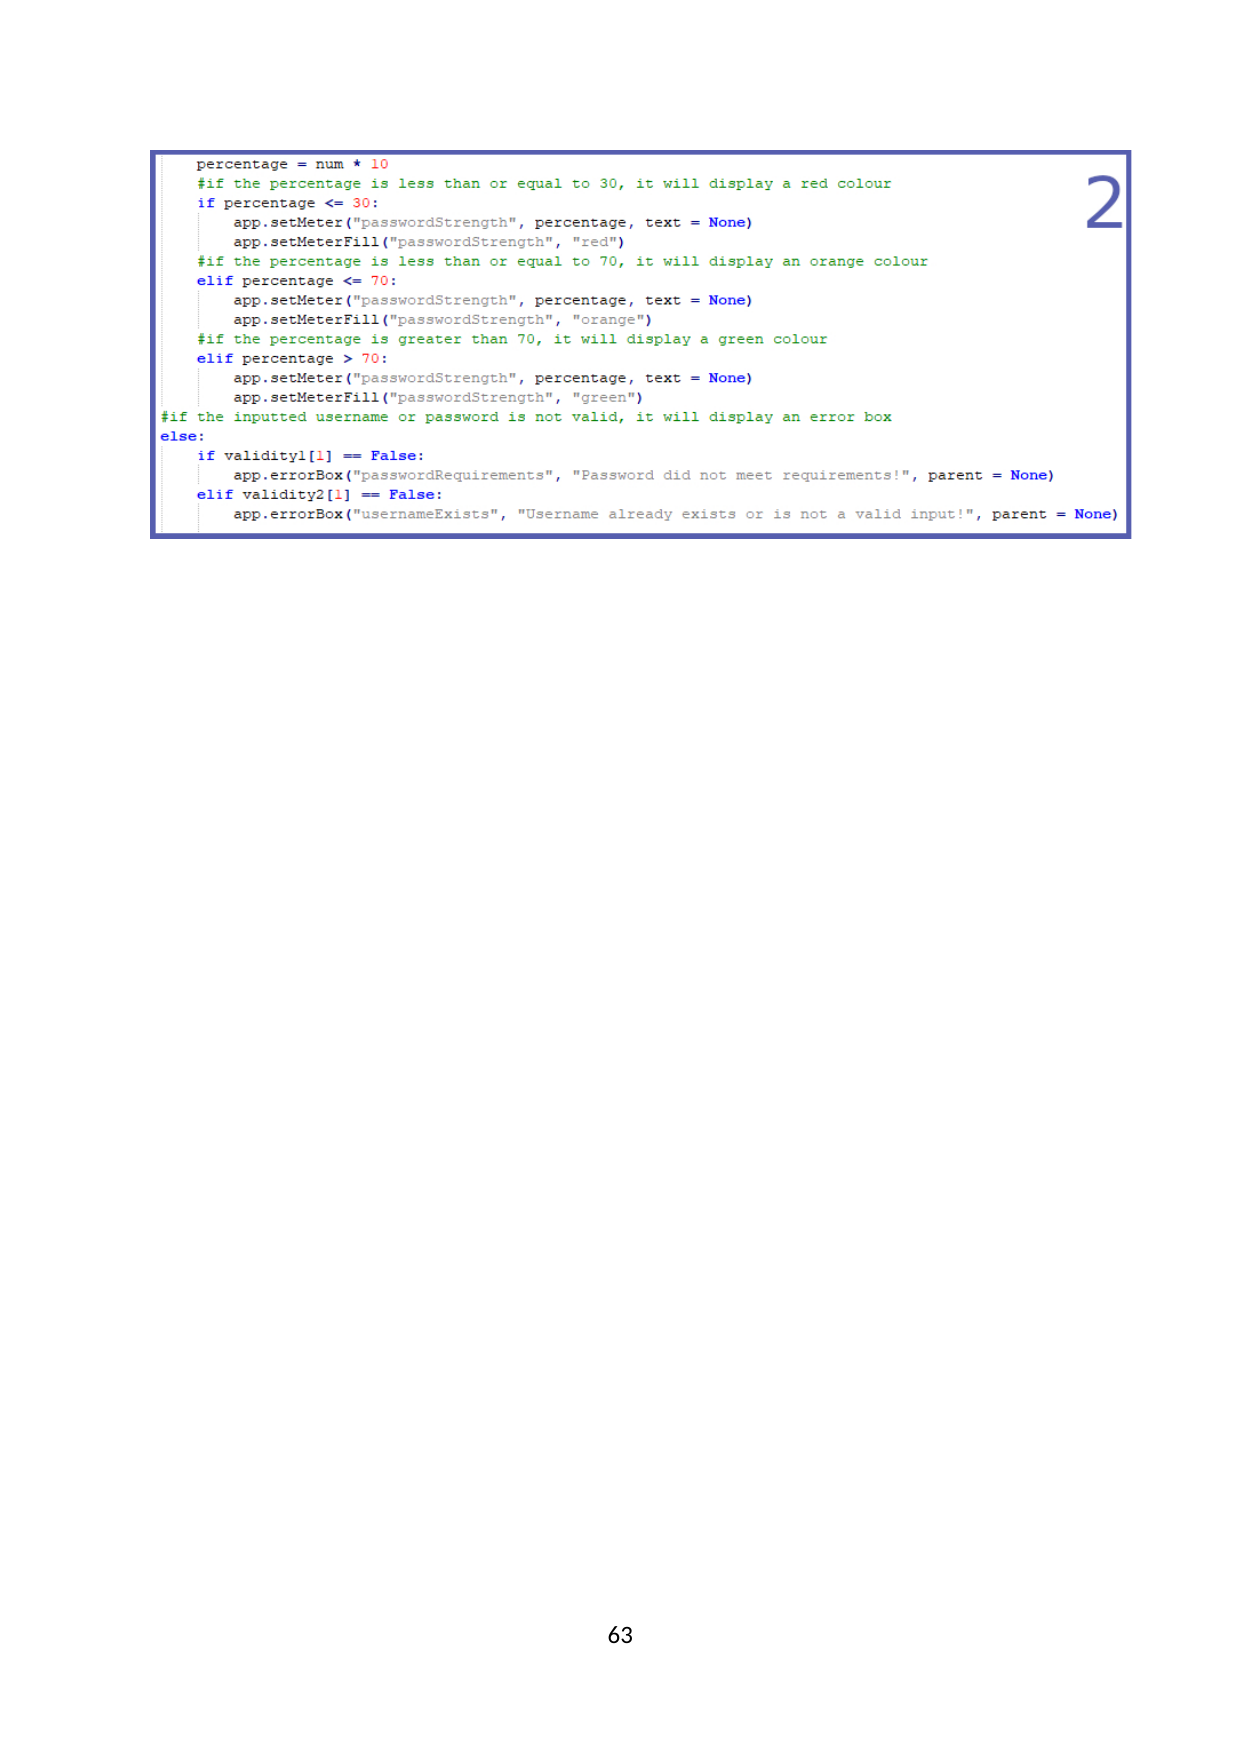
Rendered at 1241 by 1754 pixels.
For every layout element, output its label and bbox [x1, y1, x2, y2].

picture [150, 150, 1132, 539]
